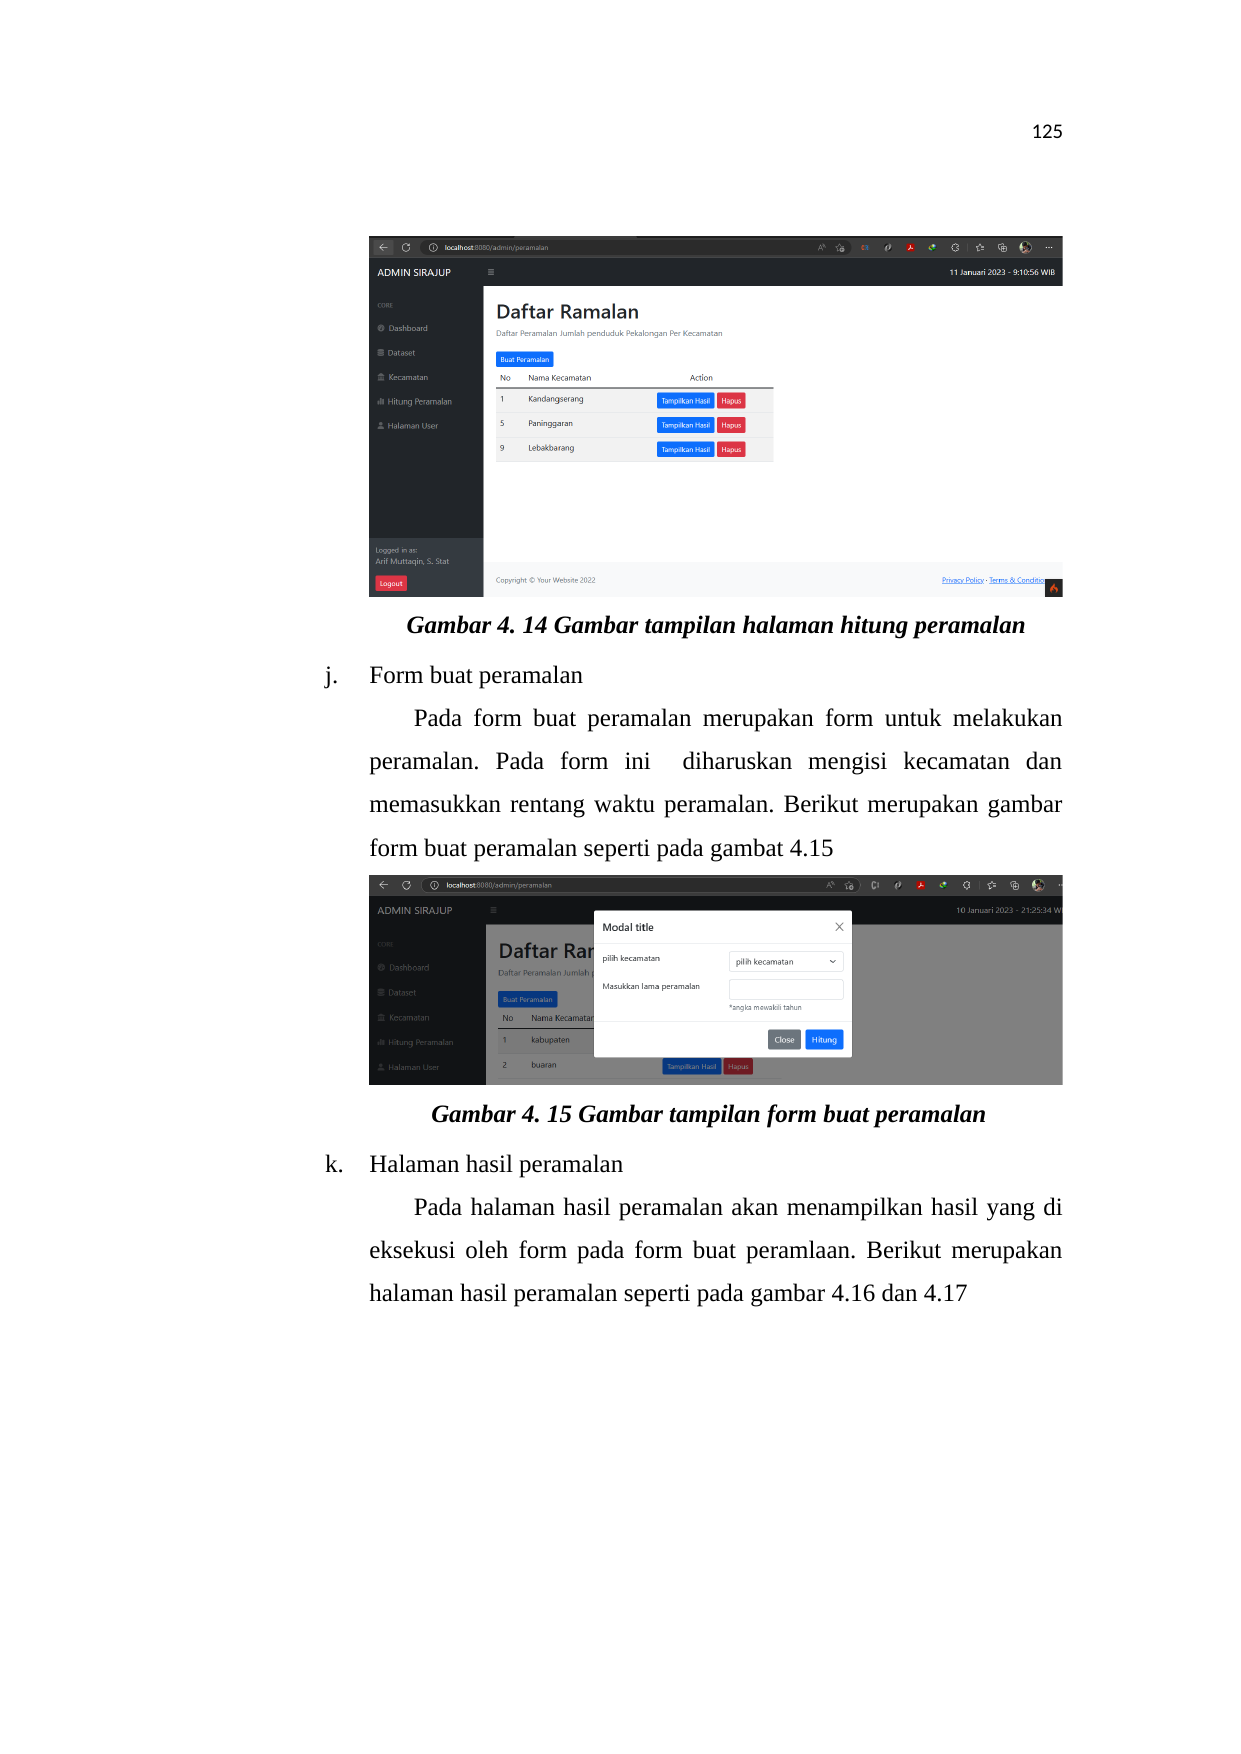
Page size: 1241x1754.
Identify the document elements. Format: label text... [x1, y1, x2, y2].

text Gambar 4. 14 Gambar tampilan halaman hitung peramalan [369, 611, 1063, 639]
list Halaman hasil peramalan [325, 1149, 1063, 1177]
picture [369, 236, 1063, 597]
list Form buat peramalan [325, 660, 1063, 689]
list Pada halaman hasil peramalan akan menampilkan hasil yang di eksekusi oleh form pada form buat peramlaan. Berikut merupakan halaman hasil peramalan seperti pada gambar 4.16 dan 4.17 [369, 1192, 1063, 1307]
text Gambar 4. 15 Gambar tampilan form buat peramalan [354, 1099, 1063, 1128]
picture [369, 875, 1063, 1085]
list Pada form buat peramalan merupakan form untuk melakukan peramalan. Pada form ini diharuskan mengisi kecamatan dan memasukkan rentang waktu peramalan. Berikut merupakan gambar form buat peramalan seperti pada gambat 4.15 [369, 703, 1063, 861]
